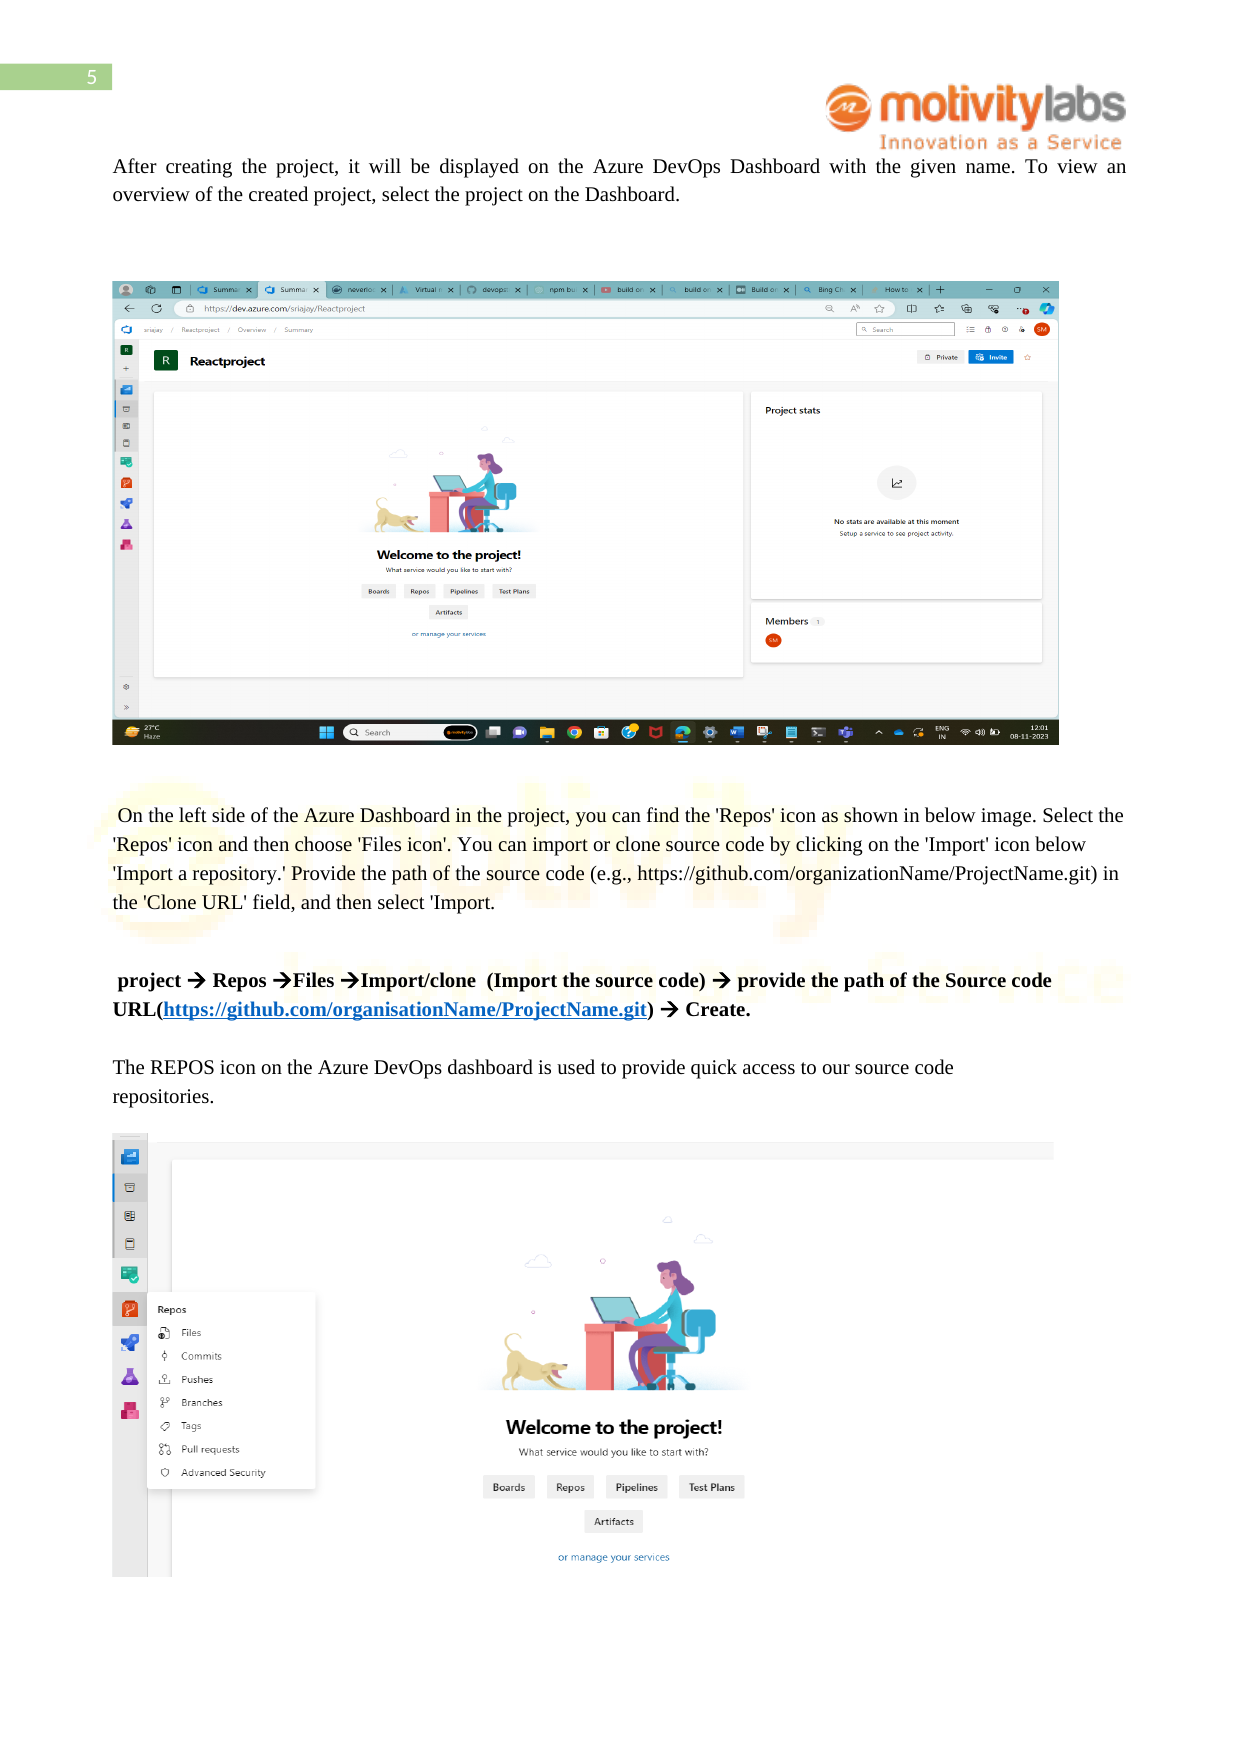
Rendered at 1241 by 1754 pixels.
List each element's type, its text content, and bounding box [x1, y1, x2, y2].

picture [112, 281, 1059, 745]
text After creating the project, it will be displayed on the Azure DevOps Dashboard with the given name. To view an overview of the created project, select the project on the Dashboard. [112, 153, 1128, 206]
text On the left side of the Azure Dashboard in the project, you can find the 'Repos' icon as shown in below image. Select the 'Repos' icon and then choose 'Files icon'. You can import or clone source code by clicking on the 'Import' icon below 'Import a repository.' Provide the path of the source code (e.g., https://github.com/organizationName/ProjectName.git) in the 'Clone URL' field, and then select 'Import. [112, 803, 1128, 914]
text project Repos Files Import/clone (Import the source code) provide the path of the Source code URL(https://github.com/organisationName/ProjectName.git) Create. The REPOS icon on the Azure DevOps dashboard is used to provide quick access to our source code repositories. [112, 939, 1128, 1108]
picture [112, 1133, 1054, 1577]
picture [825, 73, 1129, 154]
